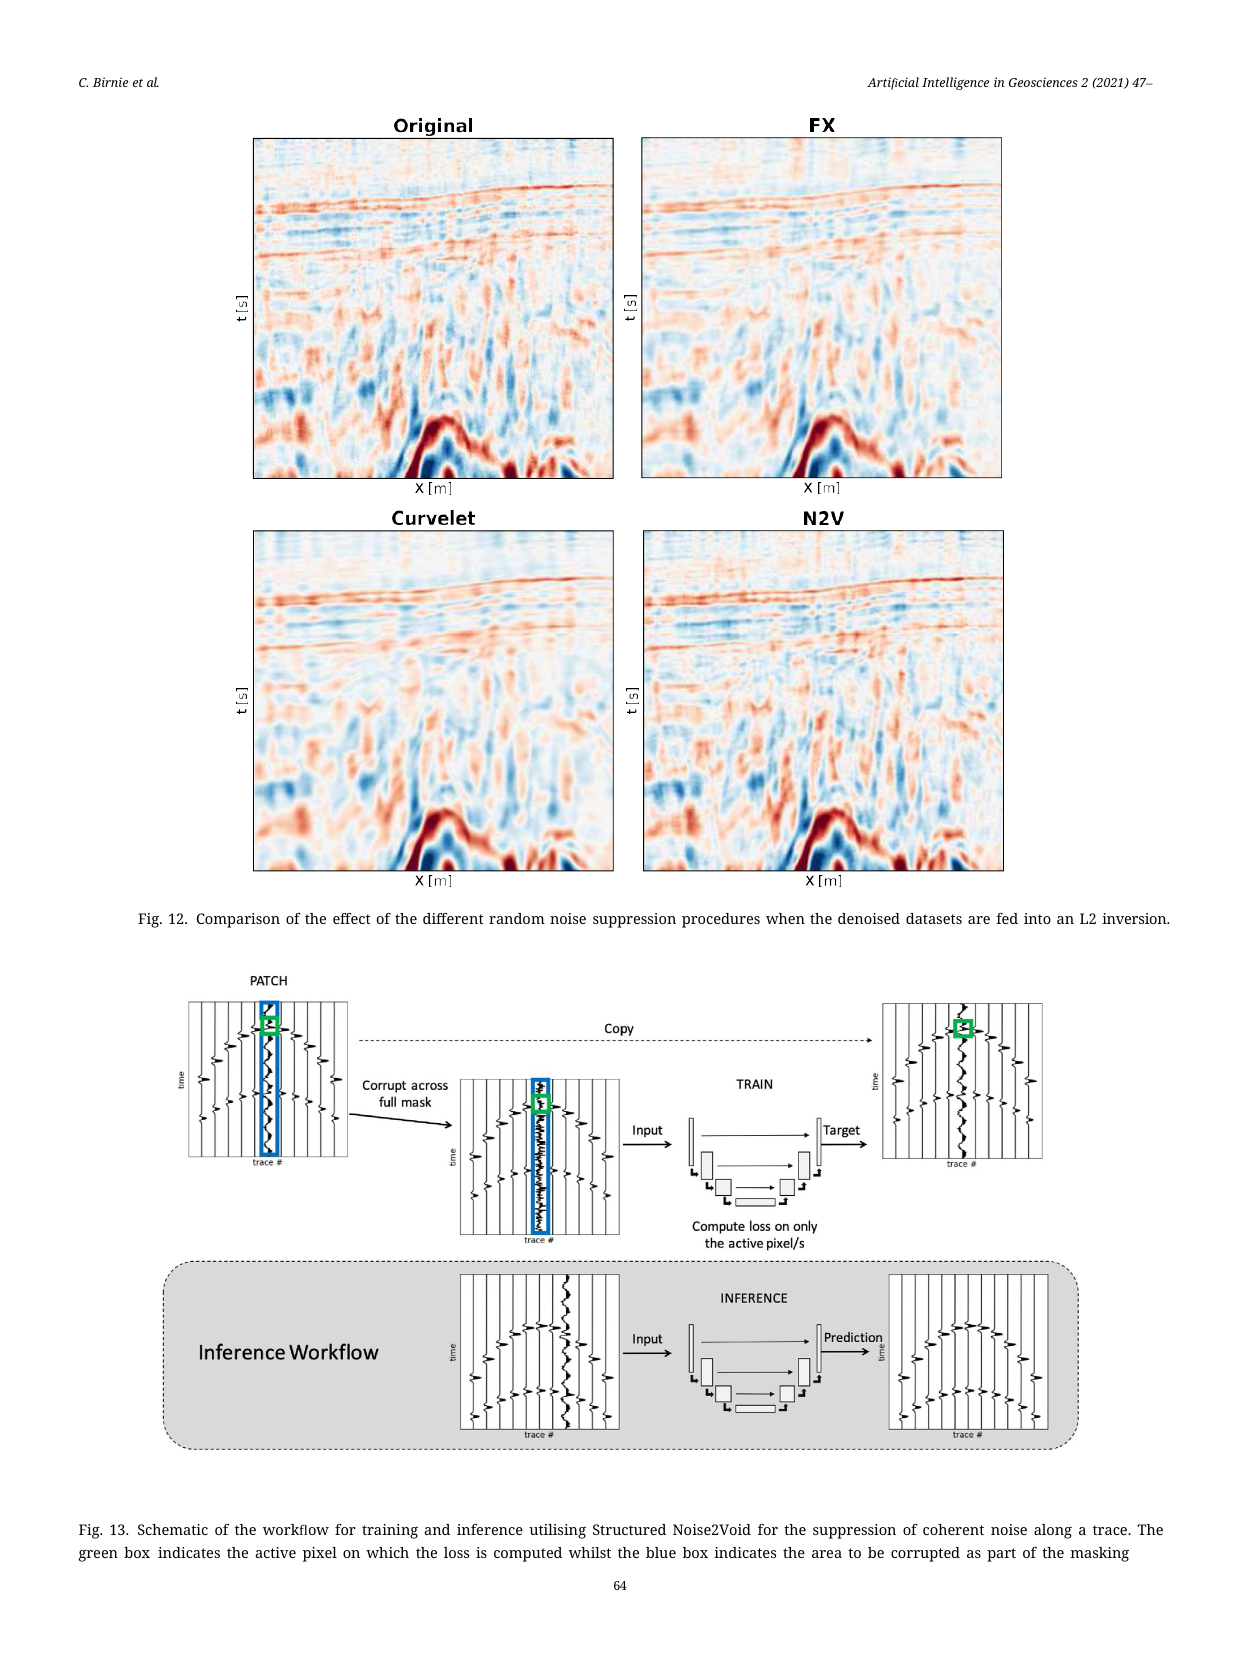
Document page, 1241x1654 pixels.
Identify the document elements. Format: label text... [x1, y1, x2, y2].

picture [254, 532, 612, 870]
picture [429, 482, 451, 495]
picture [624, 295, 637, 311]
picture [645, 532, 1003, 870]
picture [429, 875, 451, 887]
picture [818, 482, 839, 494]
picture [236, 688, 248, 704]
picture [804, 511, 844, 525]
text Fig. 12. Comparison of the effect of the different random noise suppression procedures when the denoised datasets are fed into an L2 inversion. [138, 908, 1173, 928]
picture [236, 296, 248, 312]
picture [643, 139, 1001, 477]
picture [394, 118, 472, 136]
picture [626, 688, 639, 704]
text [78, 1519, 1173, 1563]
picture [819, 875, 841, 887]
picture [254, 139, 612, 478]
picture [810, 118, 835, 132]
picture [161, 974, 1080, 1451]
picture [392, 510, 475, 525]
